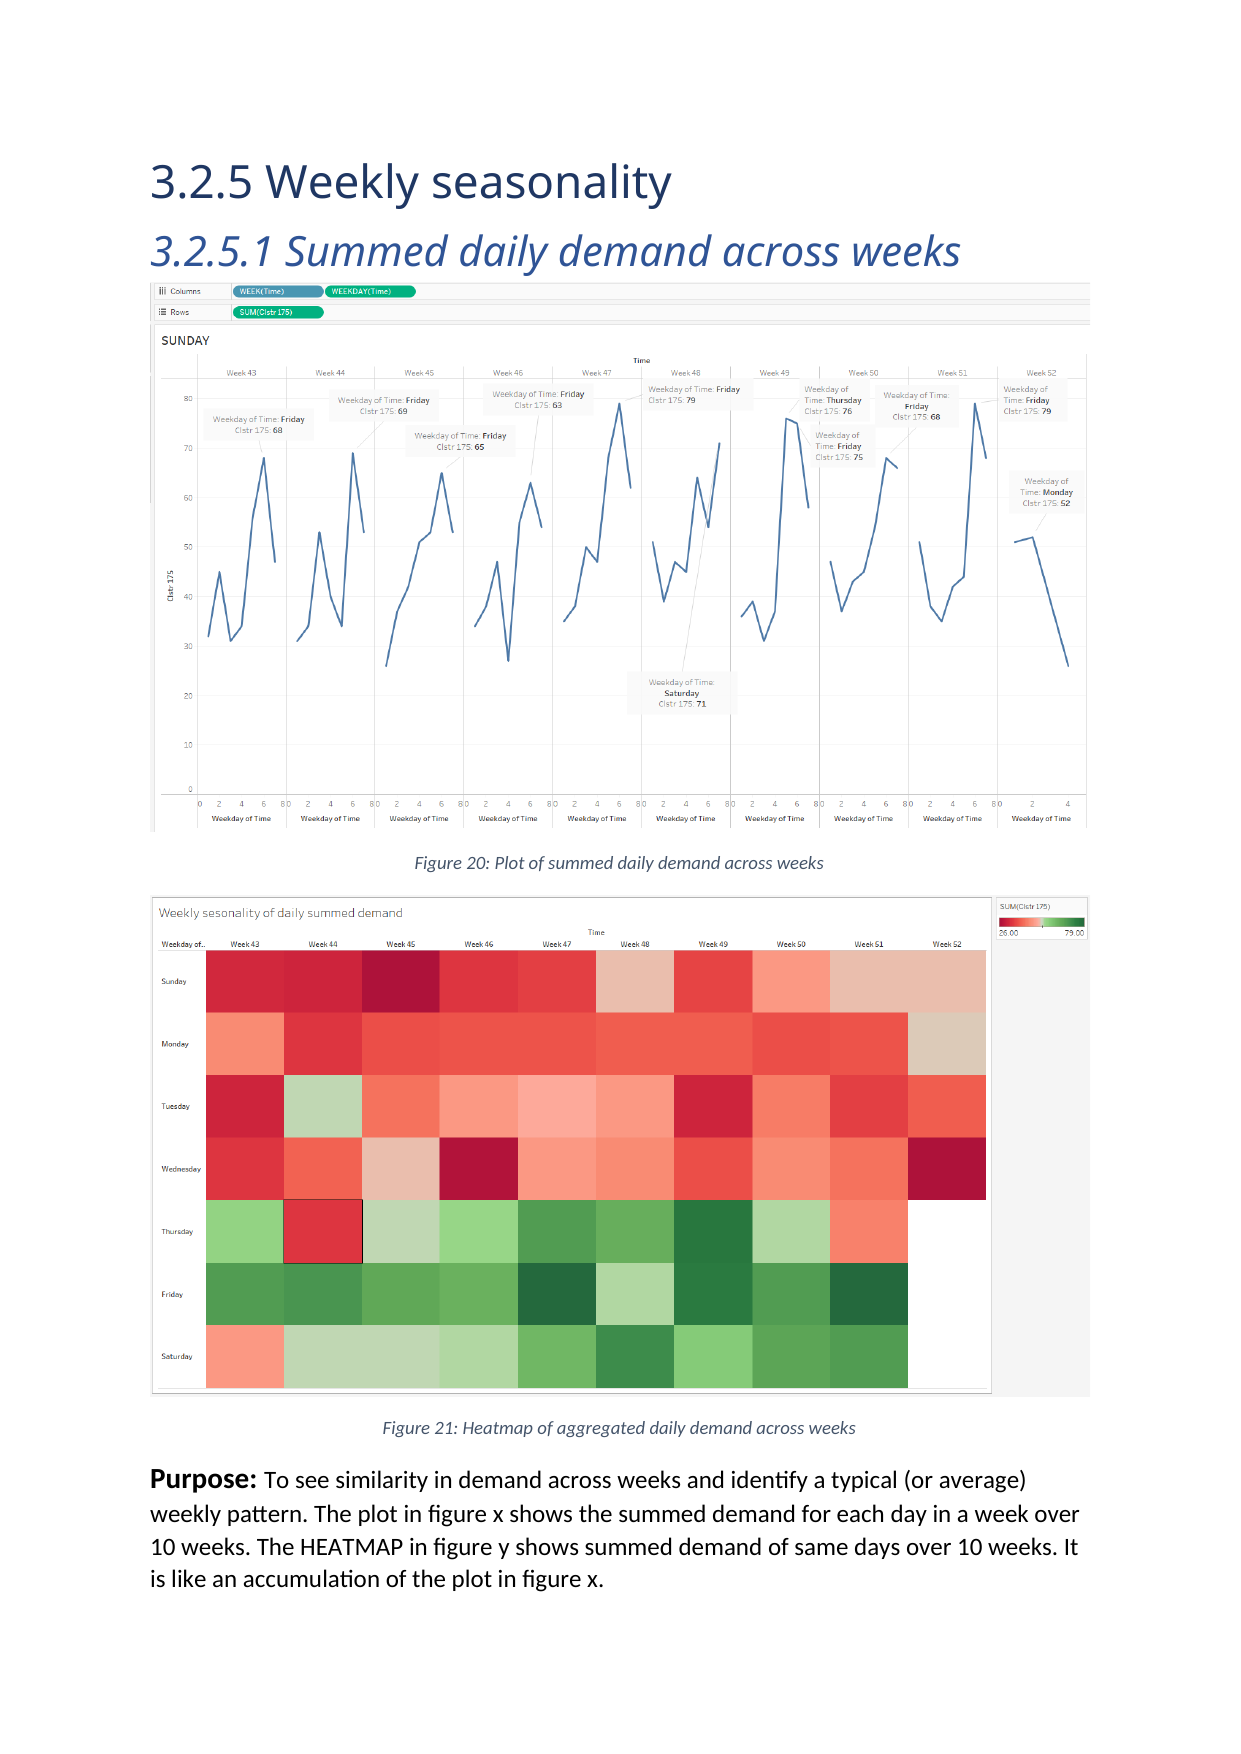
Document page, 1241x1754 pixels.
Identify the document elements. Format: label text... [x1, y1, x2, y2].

subtitle 3.2.5.1 Summed daily demand across weeks [150, 221, 1090, 278]
subtitle 3.2.5 Weekly seasonality [150, 150, 1090, 212]
picture [150, 282, 1091, 832]
text Purpose: To see similarity in demand across weeks and identify a typical (or average) weekly pattern. The plot in figure x shows the summed demand for each day in a week over 10 weeks. The HEATMAP in figure y shows summed demand of same days over 10 weeks. It is like an accumulation of the plot in figure x. [150, 1460, 1090, 1594]
picture [150, 895, 1091, 1397]
